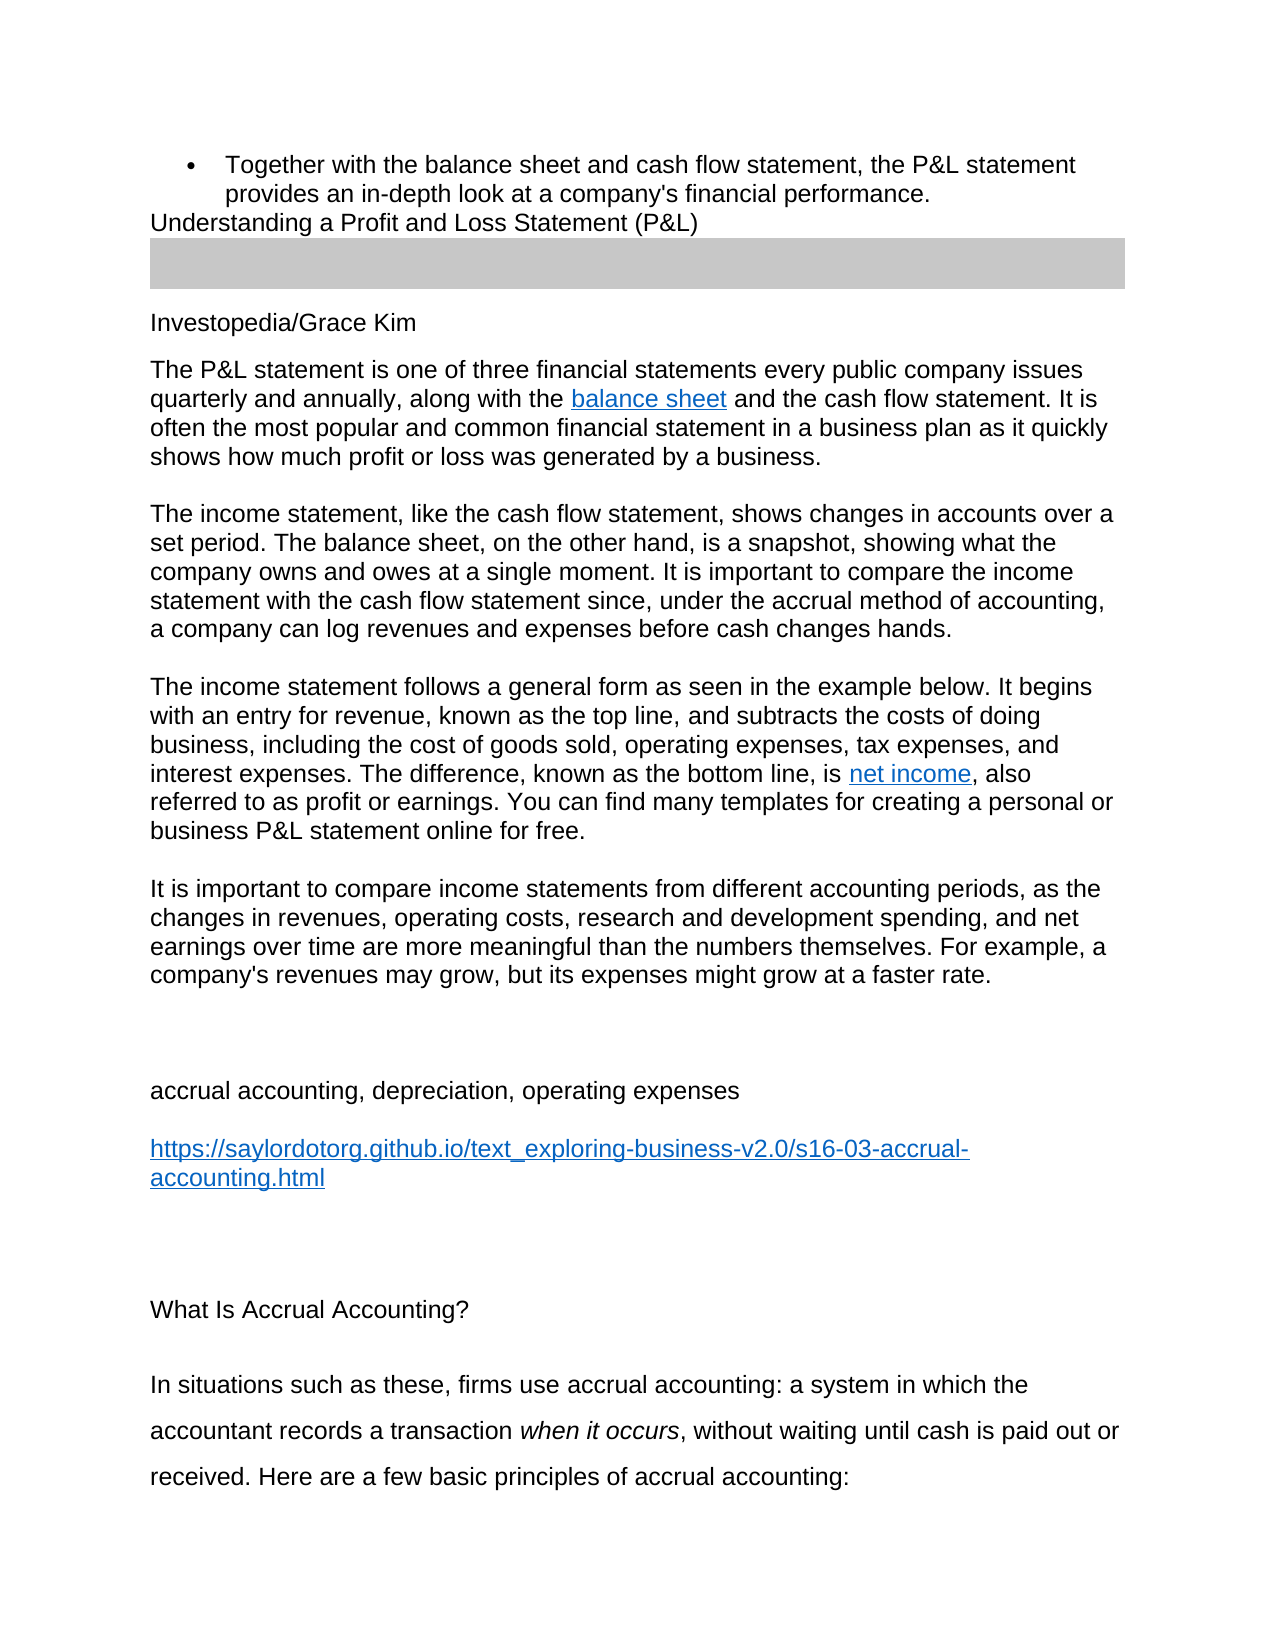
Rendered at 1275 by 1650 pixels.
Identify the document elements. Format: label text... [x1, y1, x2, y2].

list Together with the balance sheet and cash flow statement, the P&L statement provides an in-depth look at a company's financial performance. [187, 150, 1125, 207]
text https://saylordotorg.github.io/text_exploring-business-v2.0/s16-03-accrual-accounting.html [150, 1134, 1125, 1191]
subtitle What Is Accrual Accounting? [150, 1278, 1125, 1324]
text Investopedia/Grace Kim [150, 307, 1125, 336]
subtitle Understanding a Profit and Loss Statement (P&L) [150, 207, 1125, 236]
text The P&L statement is one of three financial statements every public company issues quarterly and annually, along with the balance sheet and the cash flow statement. It is often the most popular and common financial statement in a business plan as it quickly shows how much profit or loss was generated by a business. [150, 355, 1125, 470]
text accrual accounting, depreciation, operating expenses [150, 1076, 1125, 1105]
text In situations such as these, firms use accrual accounting: a system in which the accountant records a transaction when it occurs, without waiting until cash is paid out or received. Here are a few basic principles of accrual accounting: [150, 1353, 1125, 1491]
text The income statement, like the cash flow statement, shows changes in accounts over a set period. The balance sheet, on the other hand, is a snapshot, showing what the company owns and owes at a single moment. It is important to compare the income statement with the cash flow statement since, under the accrual method of accounting, a company can log revenues and expenses before cash changes hands. [150, 499, 1125, 643]
text It is important to compare income statements from different accounting periods, as the changes in revenues, operating costs, research and development spending, and net earnings over time are more meaningful than the numbers themselves. For example, a company's revenues may grow, but its expenses might grow at a faster rate. [150, 874, 1125, 989]
text The income statement follows a general form as seen in the example below. It begins with an entry for revenue, known as the top line, and subtracts the costs of doing business, including the cost of goods sold, operating expenses, tax expenses, and interest expenses. The difference, known as the bottom line, is net income, also referred to as profit or earnings. You can find many templates for creating a personal or business P&L statement online for free. [150, 672, 1125, 845]
